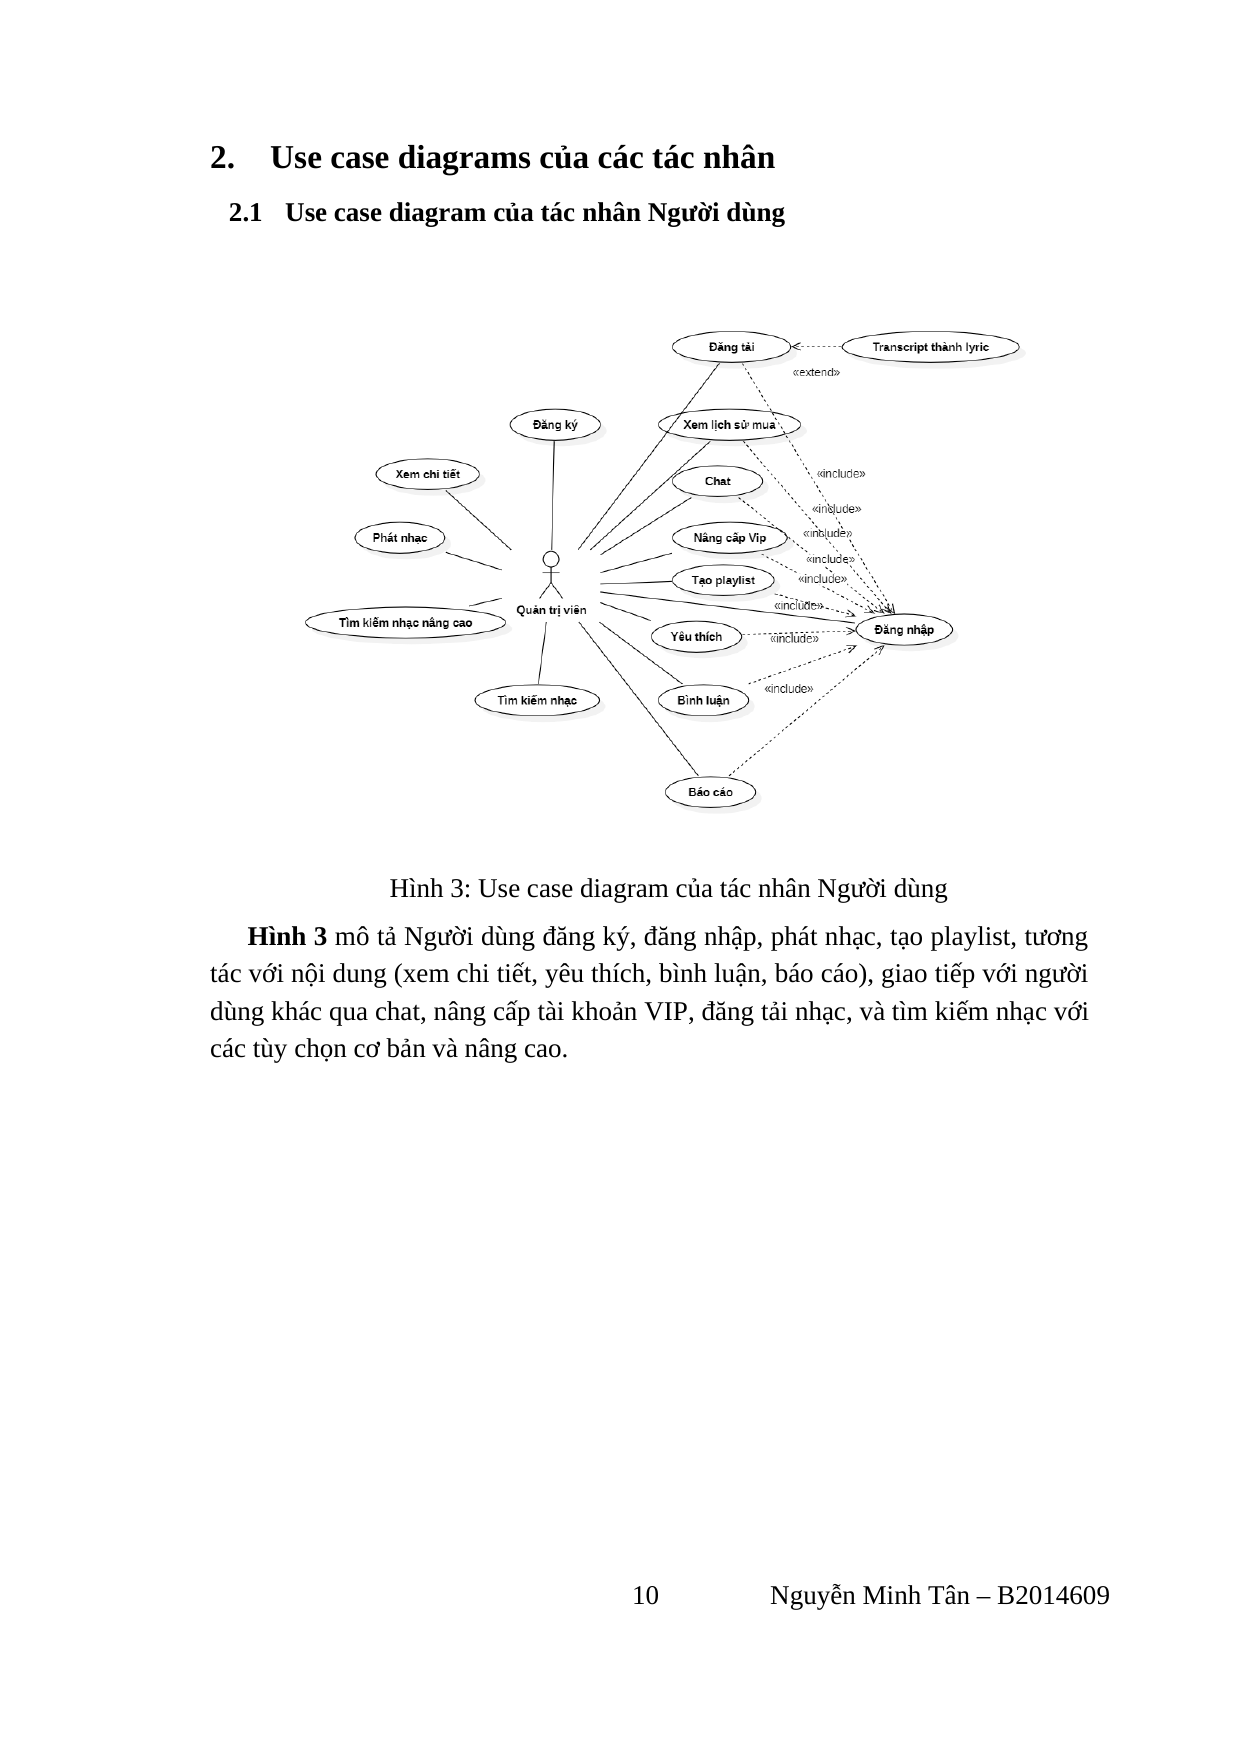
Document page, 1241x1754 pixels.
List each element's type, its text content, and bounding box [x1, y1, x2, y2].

subtitle Use case diagram của tác nhân Người dùng [210, 196, 1090, 227]
subtitle Use case diagrams của các tác nhân [210, 137, 1090, 176]
picture [247, 295, 1128, 854]
text Hình 3 mô tả Người dùng đăng ký, đăng nhập, phát nhạc, tạo playlist, tương tác với nội dung (xem chi tiết, yêu thích, bình luận, báo cáo), giao tiếp với người dùng khác qua chat, nâng cấp tài khoản VIP, đăng tải nhạc, và tìm kiếm nhạc với các tùy chọn cơ bản và nâng cao. [210, 920, 1090, 1063]
